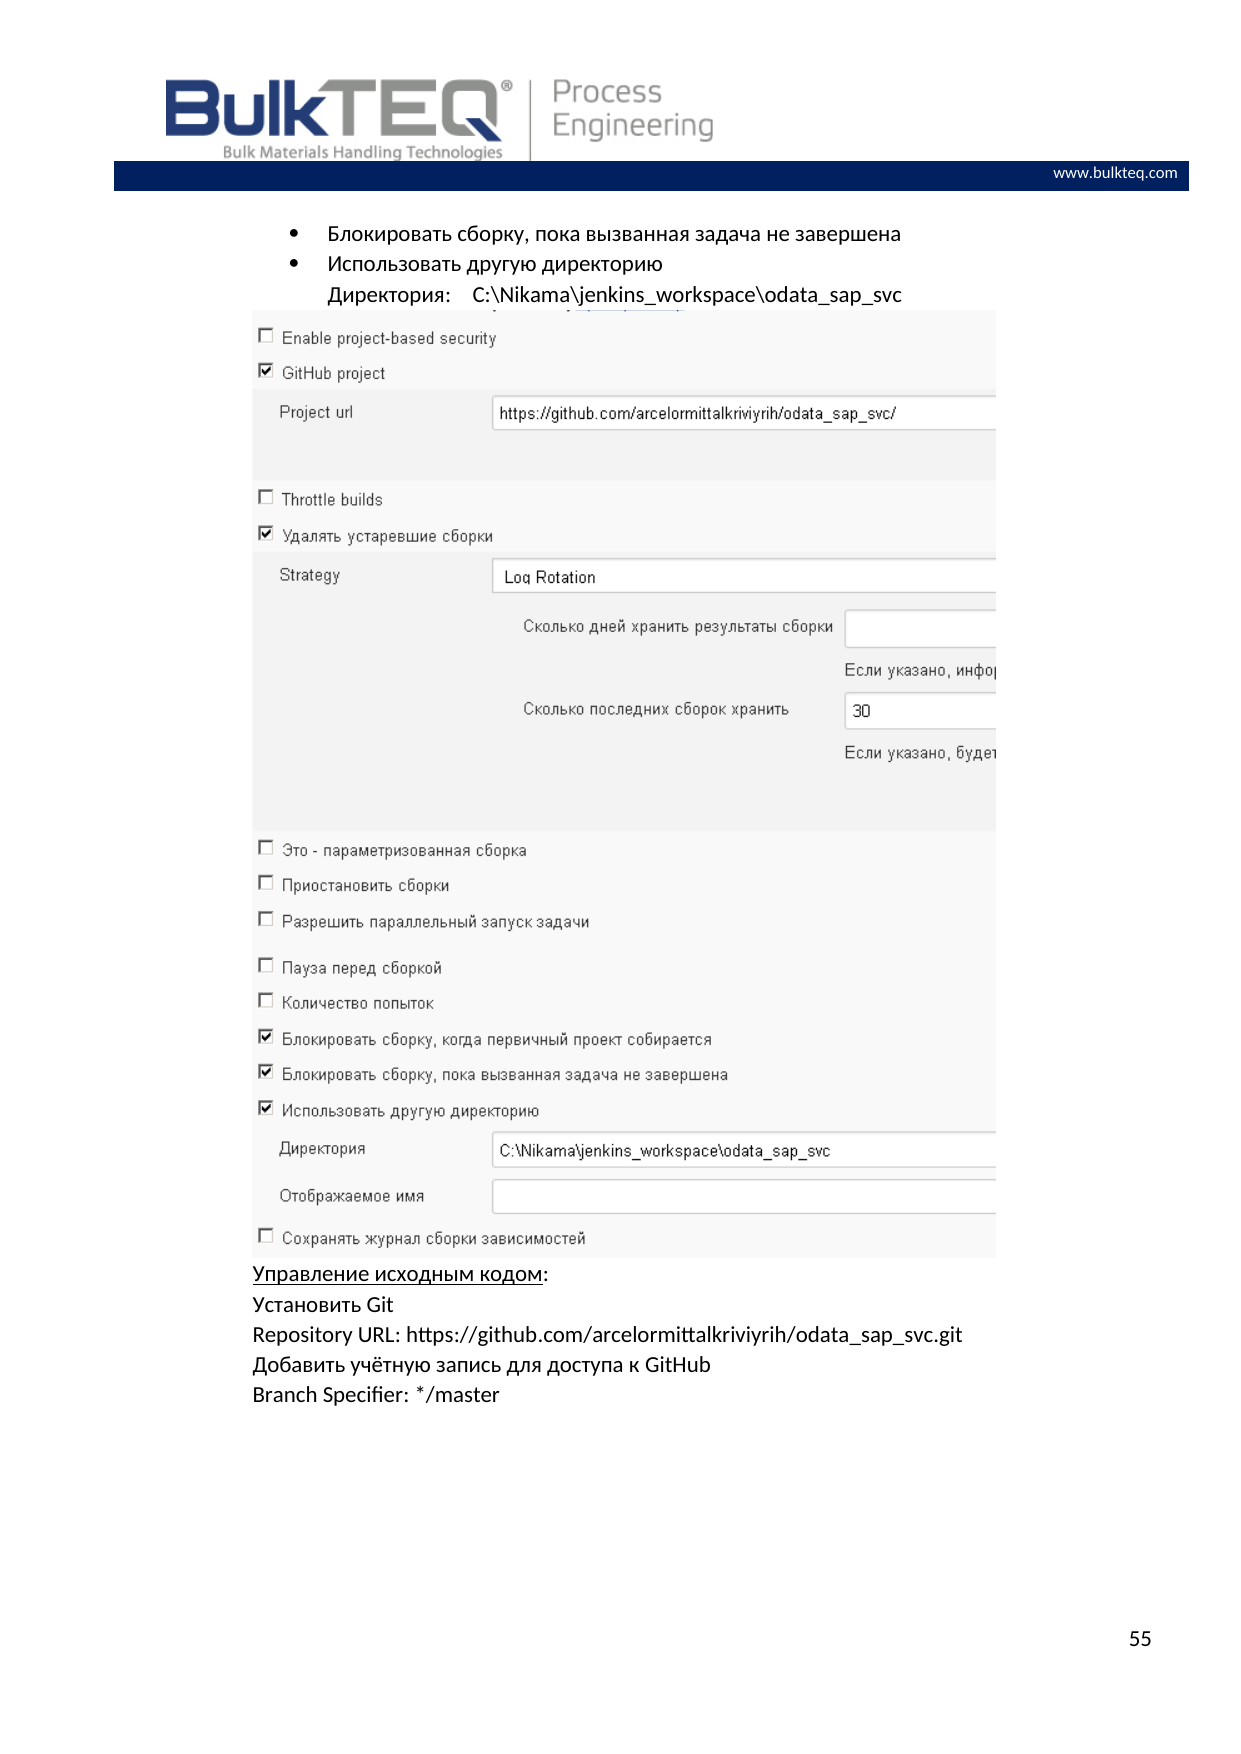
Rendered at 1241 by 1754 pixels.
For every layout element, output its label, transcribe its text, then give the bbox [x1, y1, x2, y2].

list Блокировать сборку, пока вызванная задача не завершена [290, 219, 1152, 247]
list Директория: C:\Nikama\jenkins_workspace\odata_sap_svc [327, 280, 1152, 308]
list Добавить учётную запись для доступа к GitHub [252, 1350, 1152, 1378]
list Установить Git [252, 1290, 1152, 1318]
picture [166, 78, 713, 161]
list Использовать другую директорию [290, 249, 1152, 277]
list Управление исходным кодом: [252, 1259, 1152, 1288]
list Repository URL: https://github.com/arcelormittalkriviyrih/odata_sap_svc.git [252, 1320, 1152, 1348]
picture [252, 310, 996, 1258]
list Branch Specifier: */master [252, 1380, 1152, 1408]
